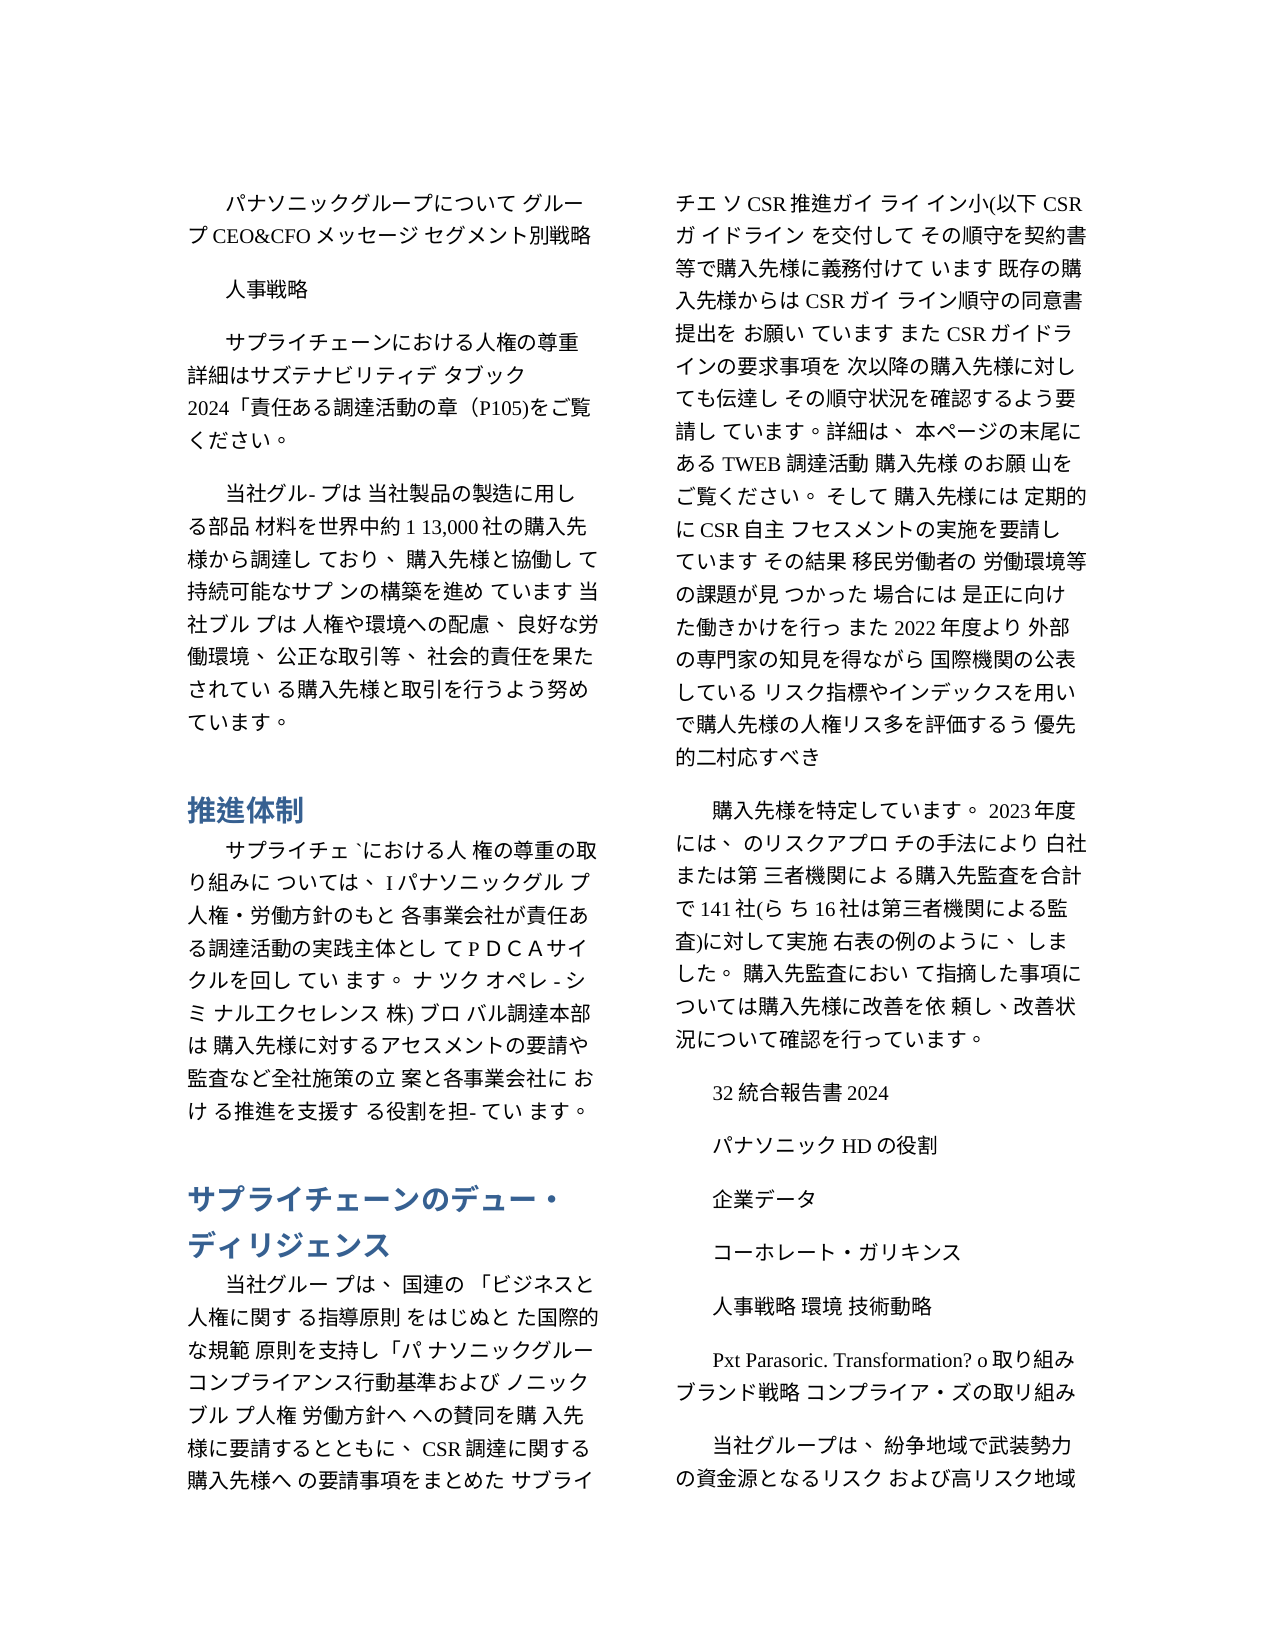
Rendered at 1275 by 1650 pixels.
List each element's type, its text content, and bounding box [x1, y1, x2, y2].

text Pxt Parasoric. Transformation? o取り組み ブランド戦略 コンプライア・ズの取リ組み [675, 1345, 1087, 1406]
subtitle サプライチェーンのデュー・ディリジェンス [187, 1179, 600, 1265]
text コーホレート・ガリキンス [675, 1238, 1087, 1267]
text 32 統合報告書2024 [675, 1078, 1087, 1107]
text パナソニックグループについて グループCEO&CFOメッセージ セグメント別戦略 [187, 189, 600, 250]
text パナソニックHDの役割 [675, 1132, 1087, 1160]
text サプライチェーンにおける人権の尊重 詳細はサズテナビリティデ タブック2024「責任ある調達活動の章（P105)をご覧ください。 [187, 328, 600, 454]
text 人事戦略 環境 技術動略 [675, 1292, 1087, 1320]
text 当社グルー プは、 国連の 「ビジネスと人権に関す る指導原則 をはじぬと た国際的な規範 原則を支持し「パ ナソニックグルー コンプライアンス行動基準および ノニックブル プ人権 労働方針へ への賛同を購 入先様に要請するとともに、 CSR調達に関する購入先様へ の要請事項をまとめた サブライチエ ソCSR推進ガイ ライ イン小(以下 CSRガ イドライン を交付して その順守を契約書等で購入先様に義務付けて います 既存の購入先様からは CSRガイ ライン順守の同意書提出を お願い ています また CSRガイドラ インの要求事項を 次以降の購入先様に対し ても伝達し その順守状況を確認するよう要請し ています。詳細は、 本ページの末尾にある TWEB 調達活動 購入先様 のお願 山をご覧ください。 そして 購入先様には 定期的にCSR自主 フセスメントの実施を要請し ています その結果 移民労働者の 労働環境等の課題が見 つかった 場合には 是正に向け た働きかけを行っ また 2022年度より 外部の専門家の知見を得ながら 国際機関の公表している リスク指標やインデックスを用い で購人先様の人権リス多を評価するう 優先的二村応すべき [675, 189, 1087, 771]
text サプライチェ `における人 権の尊重の取り組みに ついては、 Iパナソニックグル プ人権・労働方針のもと 各事業会社が責任ある調達活動の実践主体とし てPＤＣＡサイクルを回し てい ます。 ナ ツク オペレ - シミ ナル工クセレンス 株) ブロ バル調達本部は 購入先様に対するアセスメントの要請や監査など全社施策の立 案と各事業会社に おけ る推進を支援す る役割を担- てい ます。 [187, 836, 600, 1125]
text 企業データ [675, 1185, 1087, 1213]
text 当社グル- プは 当社製品の製造に用し る部品 材料を世界中約1 13,000社の購入先様から調達し ており、 購入先様と協働し て持続可能なサプ ンの構築を進め ています 当社ブル プは 人権や環境への配慮、 良好な労働環境、 公正な取引等、 社会的責任を果たされてい る購入先様と取引を行うよう努めています。 [187, 479, 600, 736]
text 購入先様を特定しています。 2023年度には、 のリスクアプロ チの手法により 白社または第 三者機関によ る購入先監査を合計 で141社(ら ち16社は第三者機関による監査)に対して実施 右表の例のように、 しました。 購入先監査におい て指摘した事項については購入先様に改善を依 頼し、改善状況について確認を行っています。 [675, 796, 1087, 1053]
text 人事戦略 [187, 275, 600, 303]
subtitle 推進体制 [187, 790, 600, 830]
text 当社グルー プは、 国連の 「ビジネスと人権に関す る指導原則 をはじぬと た国際的な規範 原則を支持し「パ ナソニックグルー コンプライアンス行動基準および ノニックブル プ人権 労働方針へ への賛同を購 入先様に要請するとともに、 CSR調達に関する購入先様へ の要請事項をまとめた サブライチエ ソCSR推進ガイ ライ イン小(以下 CSRガ イドライン を交付して その順守を契約書等で購入先様に義務付けて います 既存の購入先様からは CSRガイ ライン順守の同意書提出を お願い ています また CSRガイドラ インの要求事項を 次以降の購入先様に対し ても伝達し その順守状況を確認するよう要請し ています。詳細は、 本ページの末尾にある TWEB 調達活動 購入先様 のお願 山をご覧ください。 そして 購入先様には 定期的にCSR自主 フセスメントの実施を要請し ています その結果 移民労働者の 労働環境等の課題が見 つかった 場合には 是正に向け た働きかけを行っ また 2022年度より 外部の専門家の知見を得ながら 国際機関の公表している リスク指標やインデックスを用い で購人先様の人権リス多を評価するう 優先的二村応すべき [187, 1271, 600, 1495]
